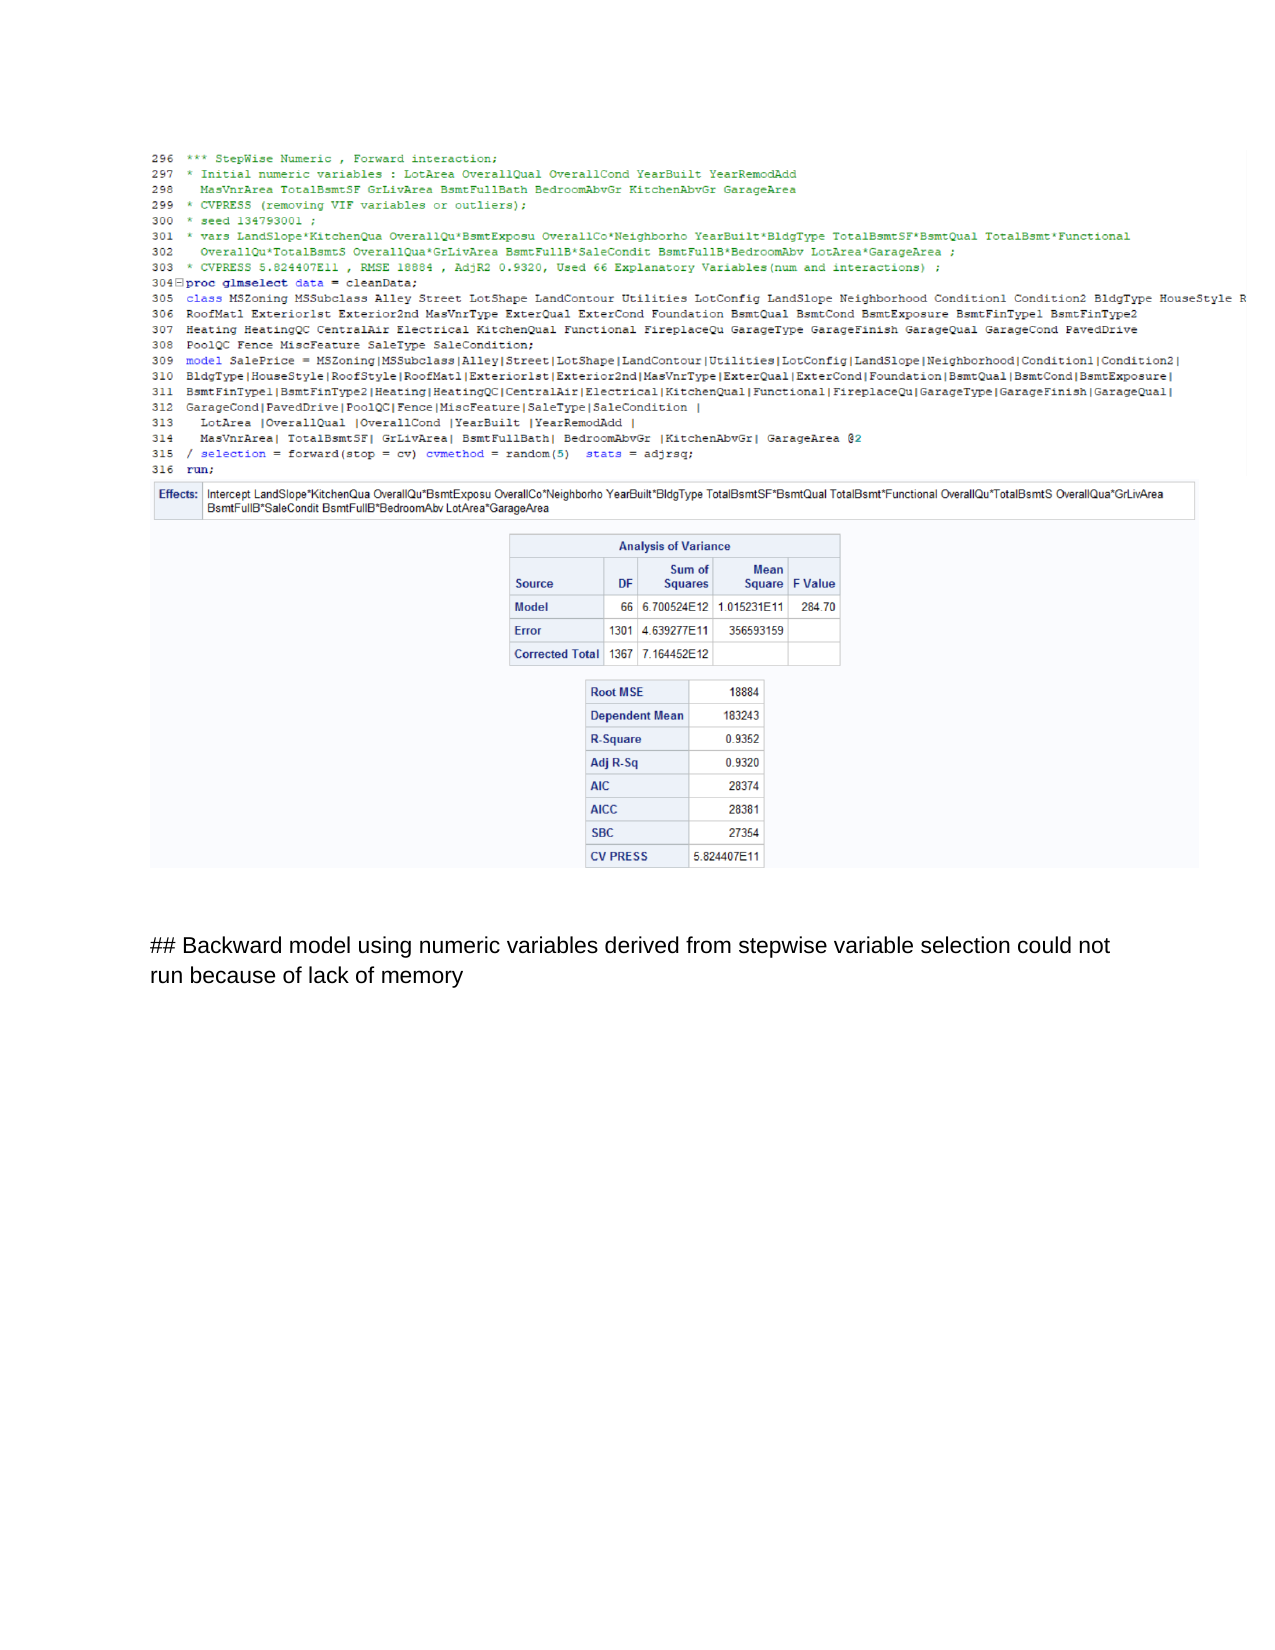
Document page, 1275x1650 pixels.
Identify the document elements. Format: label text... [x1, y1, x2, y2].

picture [150, 479, 1199, 868]
picture [150, 150, 1247, 476]
text ## Backward model using numeric variables derived from stepwise variable selection could not run because of lack of memory [150, 932, 1125, 988]
